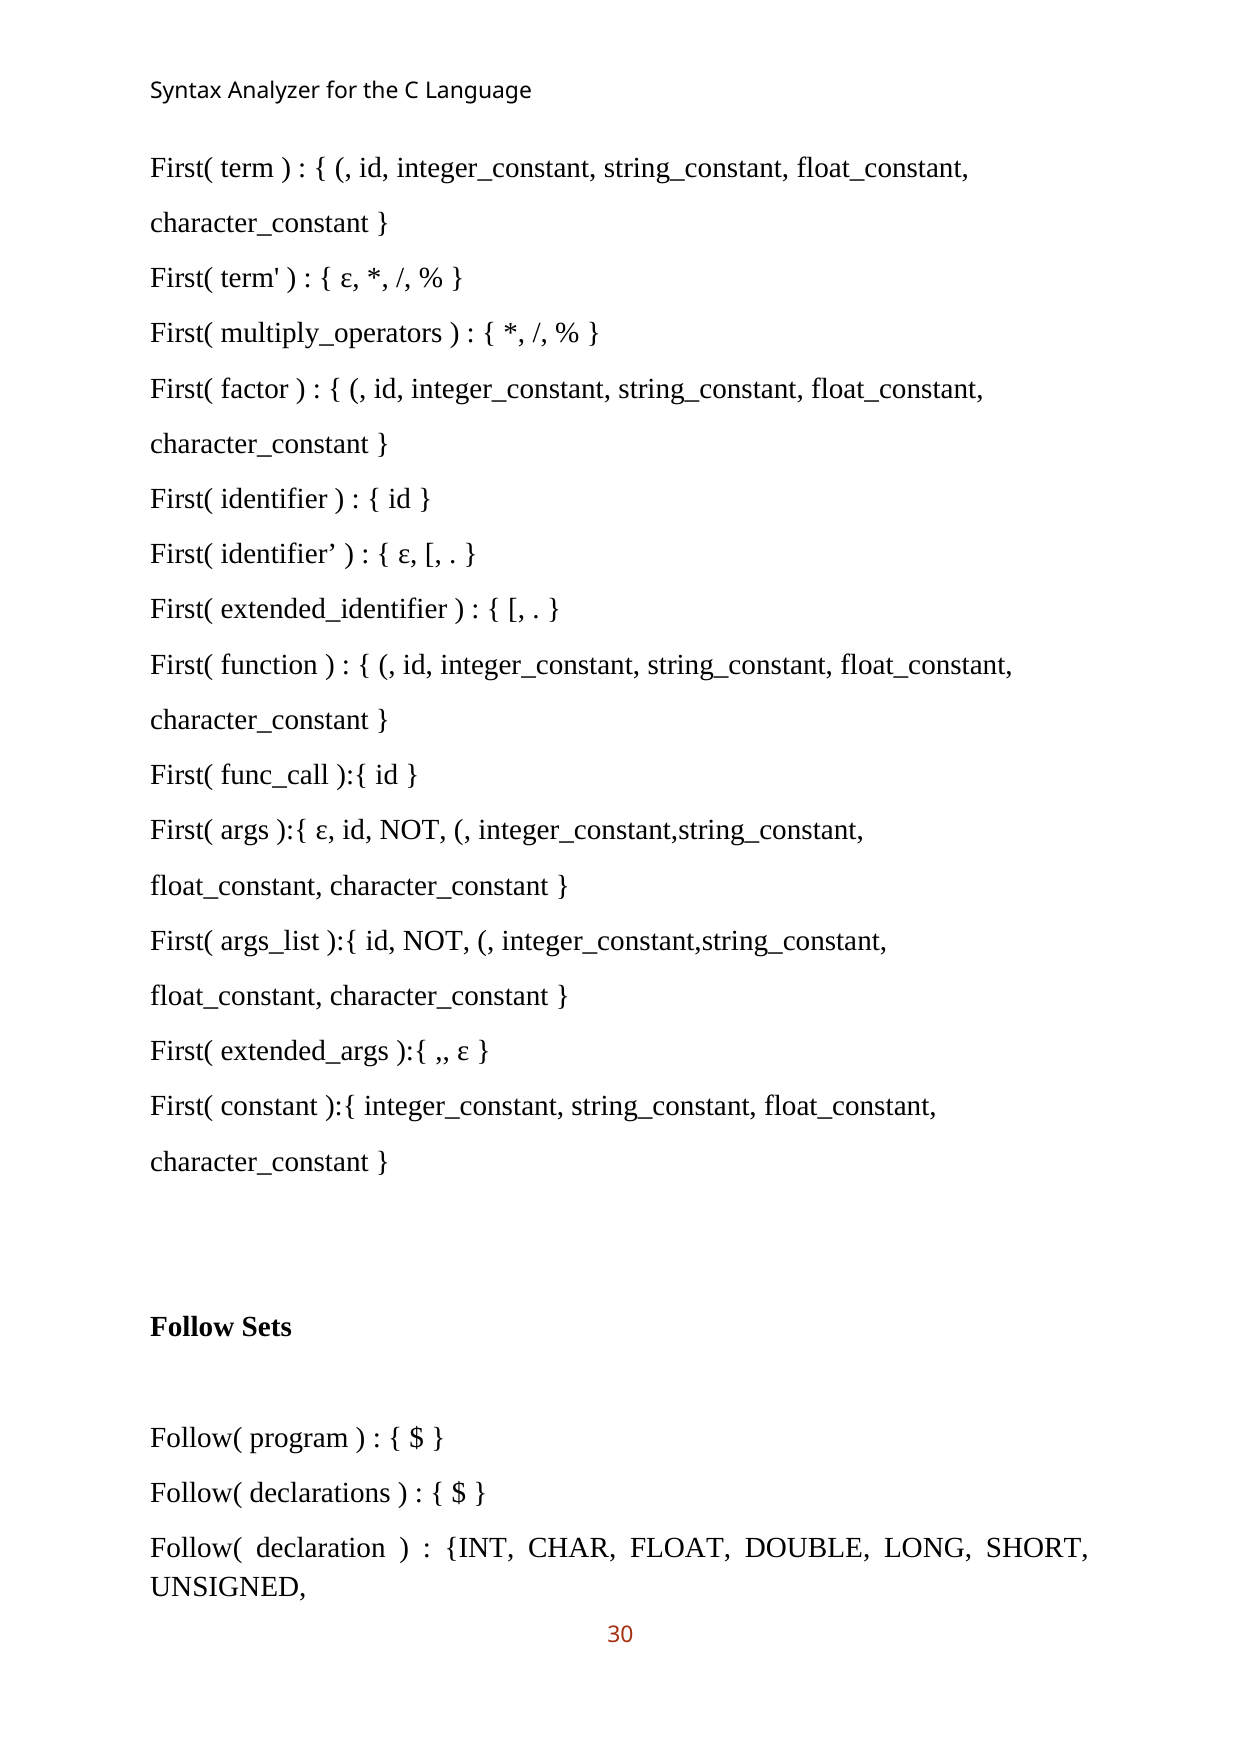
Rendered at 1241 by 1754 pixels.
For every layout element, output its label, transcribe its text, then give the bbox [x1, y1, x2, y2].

text First( identifier’ ) : { ε, [, . } [150, 536, 1090, 570]
text First( multiply_operators ) : { *, /, % } [150, 316, 1090, 349]
text Follow( declaration ) : {INT, CHAR, FLOAT, DOUBLE, LONG, SHORT, UNSIGNED, [150, 1530, 1090, 1602]
text character_constant } [150, 426, 1090, 459]
text float_constant, character_constant } [150, 868, 1090, 901]
text Follow( program ) : { $ } [150, 1420, 1090, 1453]
text float_constant, character_constant } [150, 978, 1090, 1012]
text First( extended_identifier ) : { [, . } [150, 592, 1090, 625]
text First( identifier ) : { id } [150, 481, 1090, 515]
text First( args_list ):{ id, NOT, (, integer_constant,string_constant, [150, 923, 1090, 956]
text character_constant } [150, 205, 1090, 239]
text First( args ):{ ε, id, NOT, (, integer_constant,string_constant, [150, 812, 1090, 846]
text First( term' ) : { ε, *, /, % } [150, 260, 1090, 294]
text character_constant } [150, 1144, 1090, 1177]
text First( constant ):{ integer_constant, string_constant, float_constant, [150, 1088, 1090, 1122]
text First( function ) : { (, id, integer_constant, string_constant, float_constant, [150, 647, 1090, 680]
text First( term ) : { (, id, integer_constant, string_constant, float_constant, [150, 150, 1090, 183]
text Follow( declarations ) : { $ } [150, 1475, 1090, 1508]
text character_constant } [150, 702, 1090, 736]
text First( extended_args ):{ ,, ε } [150, 1033, 1090, 1067]
text First( factor ) : { (, id, integer_constant, string_constant, float_constant, [150, 371, 1090, 404]
text First( func_call ):{ id } [150, 757, 1090, 791]
text Follow Sets [150, 1309, 1090, 1343]
